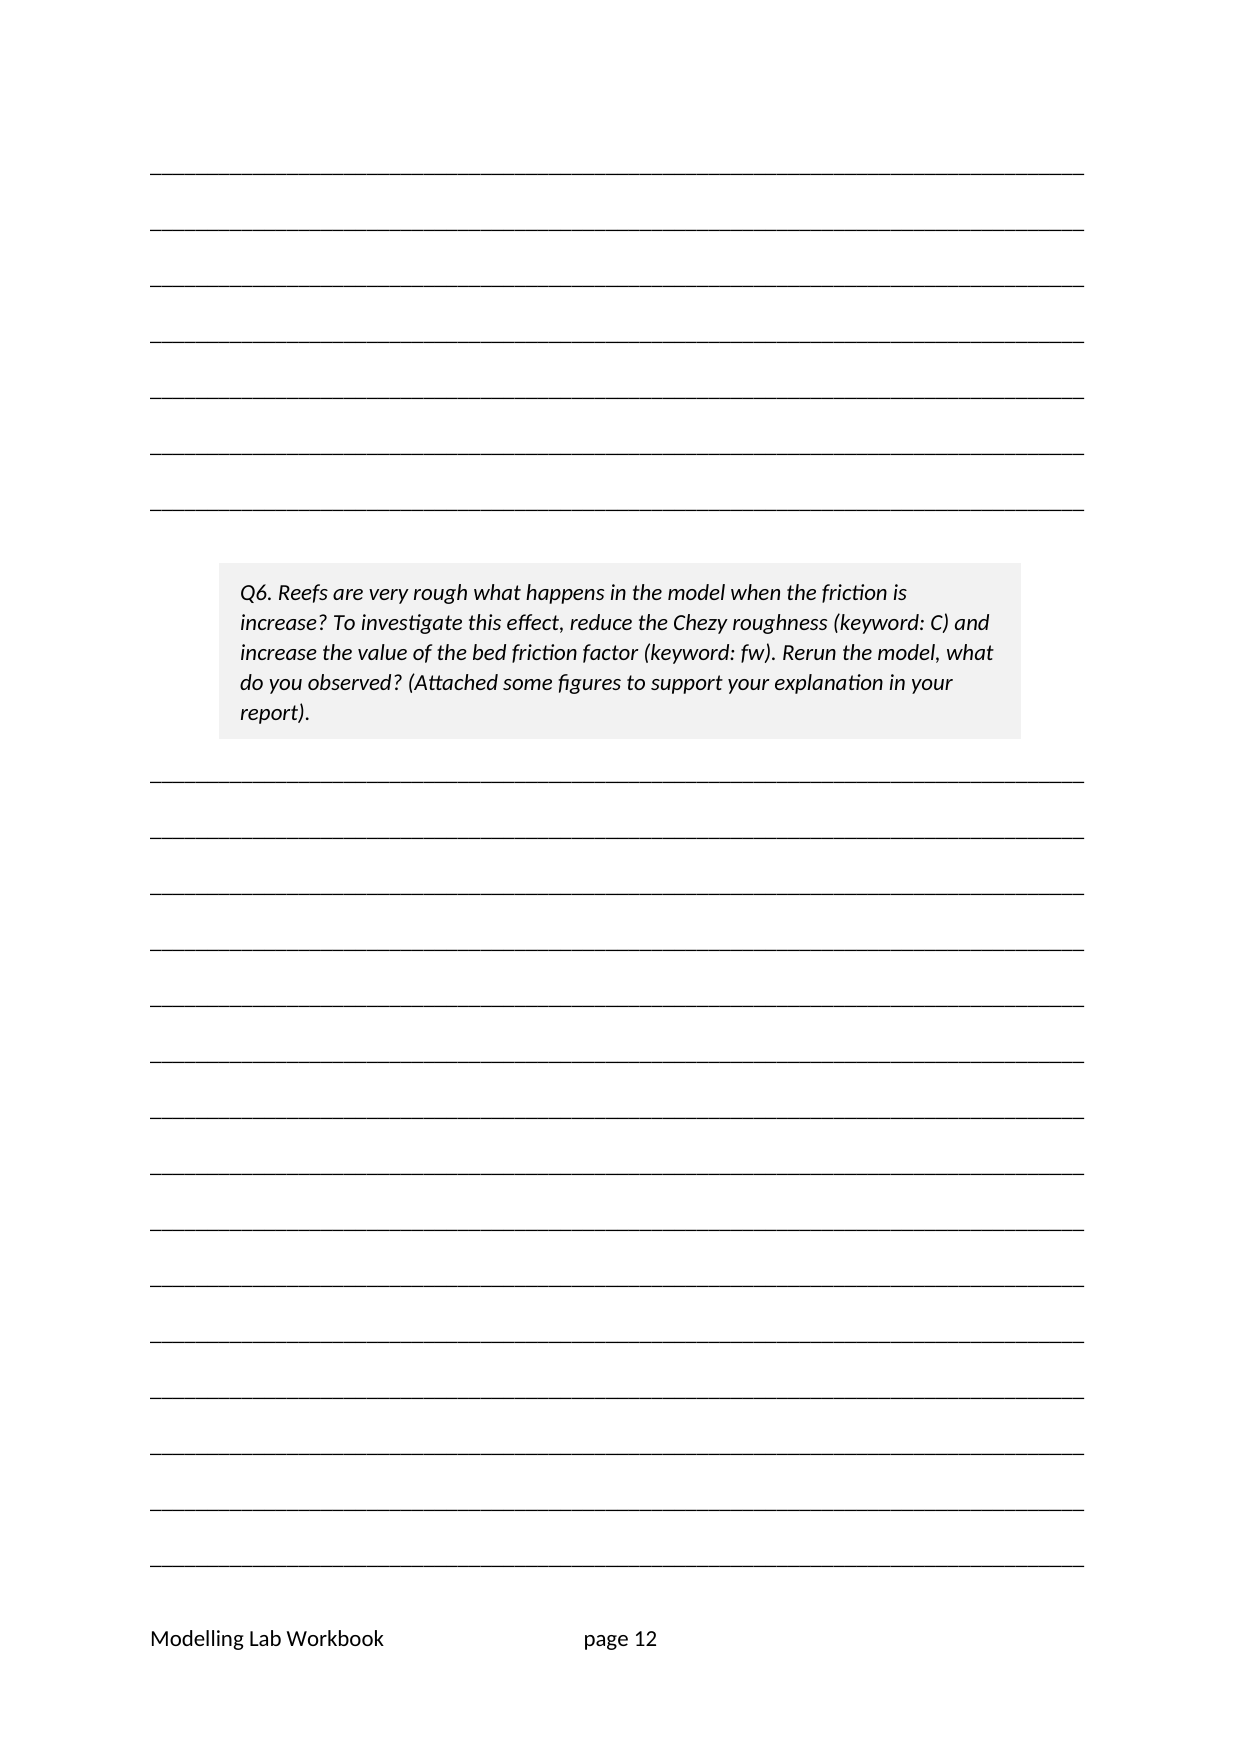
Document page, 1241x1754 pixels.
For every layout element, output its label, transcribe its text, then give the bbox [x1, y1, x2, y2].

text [150, 150, 1090, 514]
text Q6. Reefs are very rough what happens in the model when the friction is increase? To investigate this effect, reduce the Chezy roughness (keyword: C) and increase the value of the bed friction factor (keyword: fw). Rerun the model, what do you observed? (Attached some figures to support your explanation in your report). [232, 576, 1008, 727]
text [150, 758, 1090, 1571]
